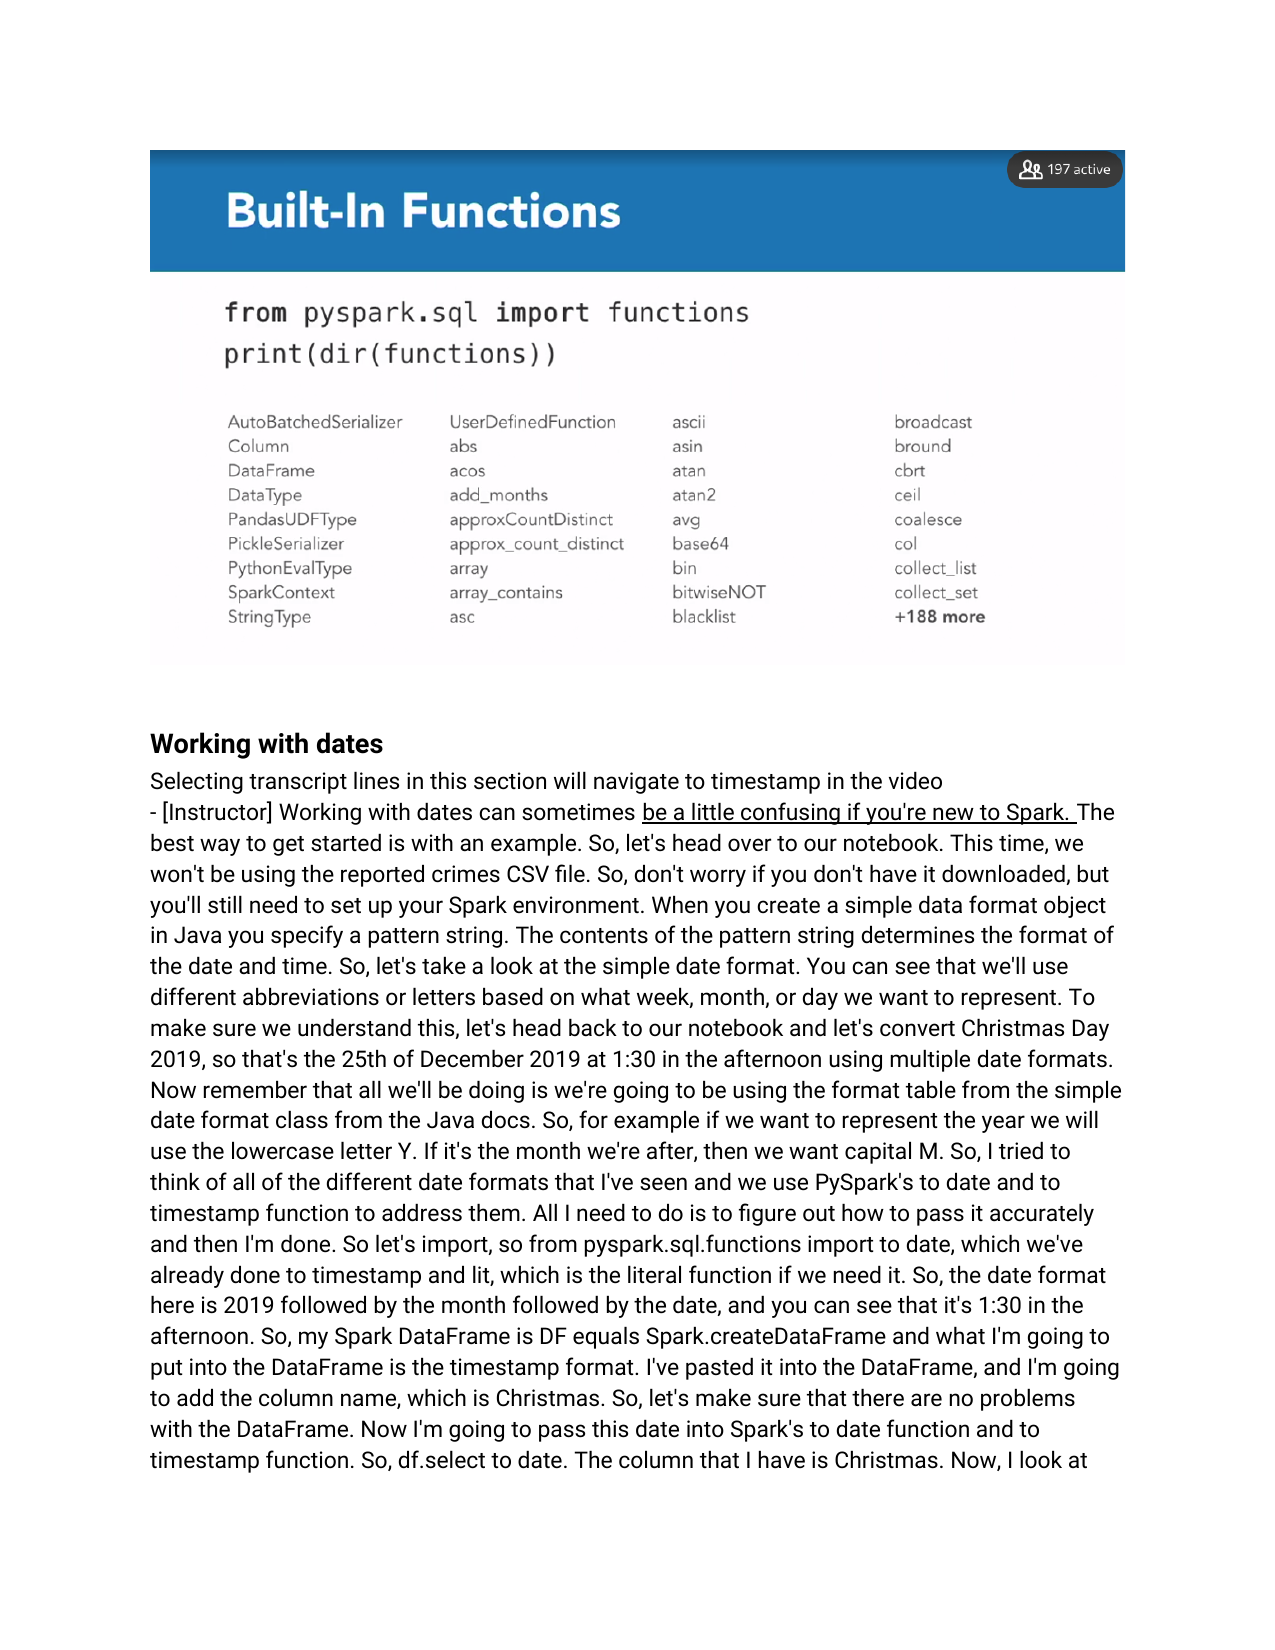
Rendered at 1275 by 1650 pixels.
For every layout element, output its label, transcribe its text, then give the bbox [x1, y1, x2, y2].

picture [150, 150, 1125, 665]
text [150, 799, 1125, 1474]
text Selecting transcript lines in this section will navigate to timestamp in the video [150, 768, 1125, 795]
subtitle Working with dates [150, 728, 1125, 760]
